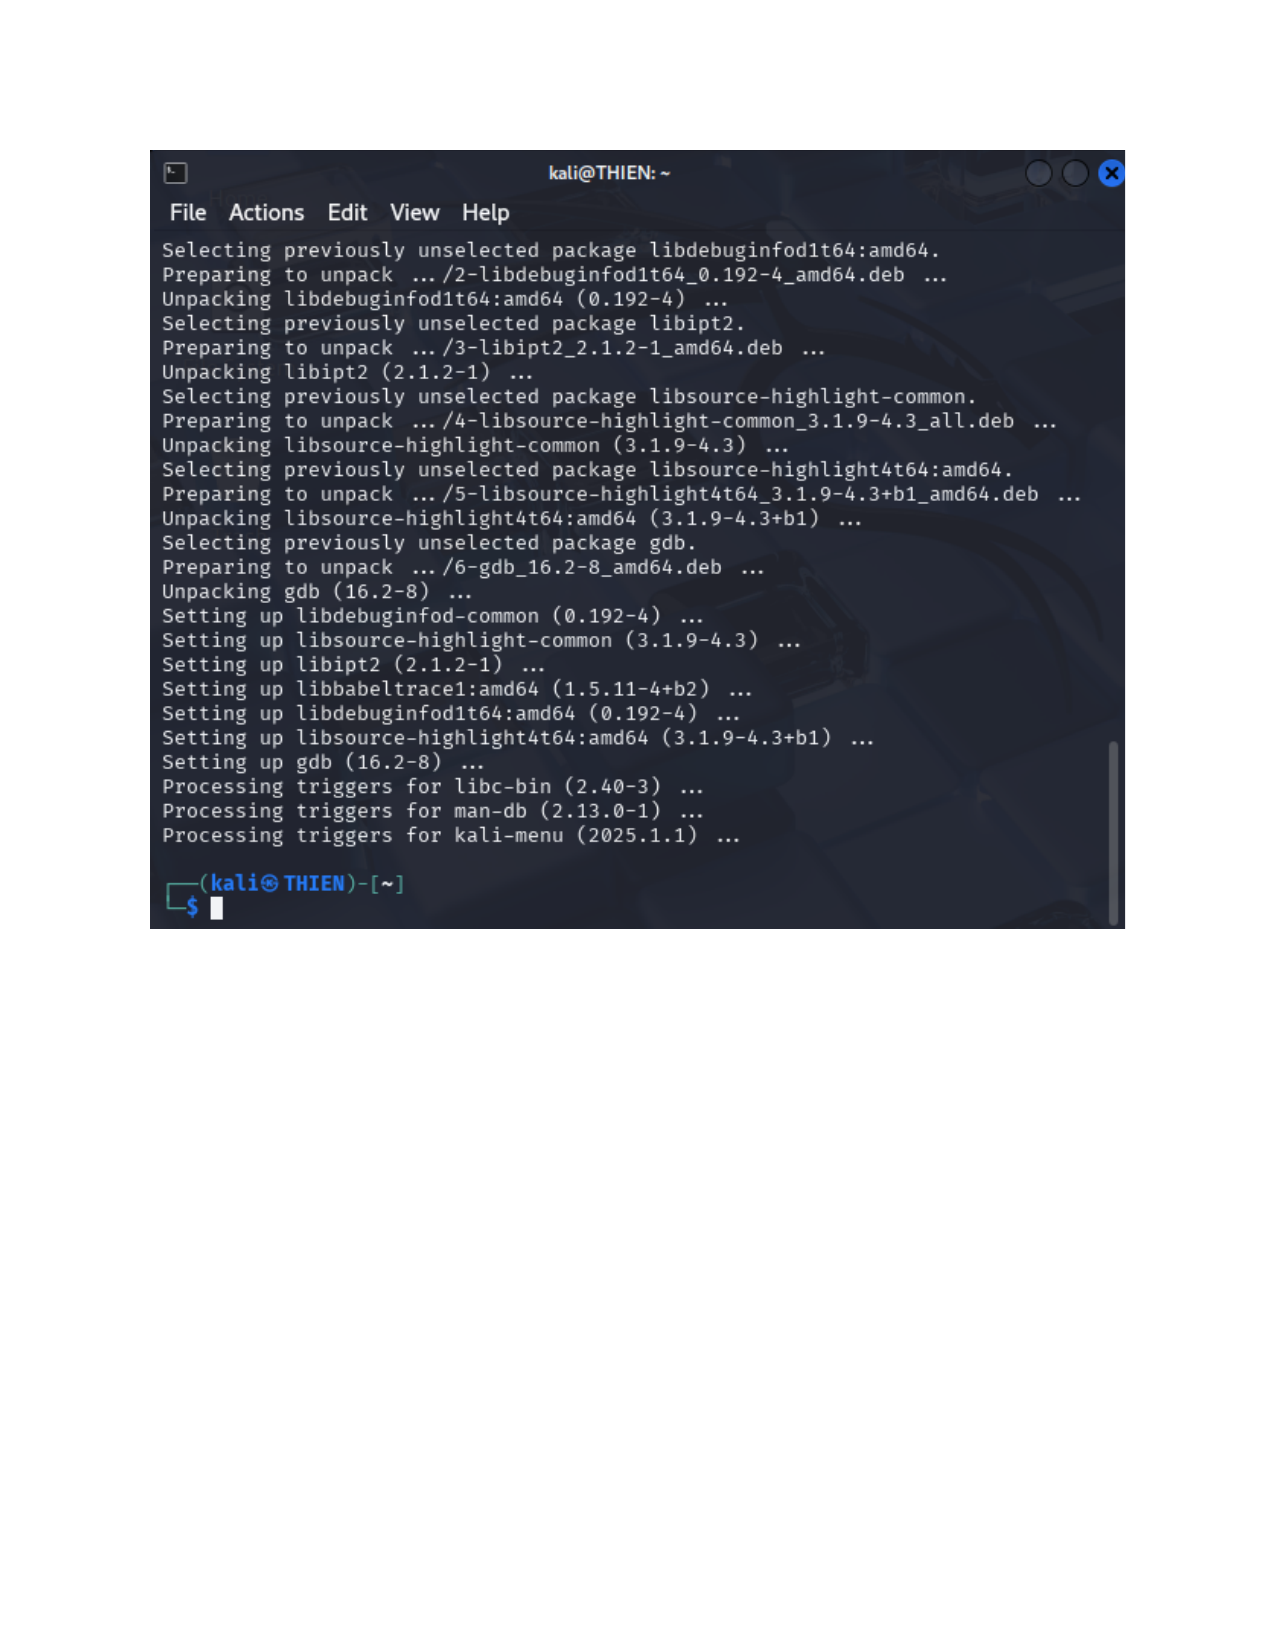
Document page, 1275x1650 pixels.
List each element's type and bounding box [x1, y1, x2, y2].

picture [150, 150, 1125, 929]
